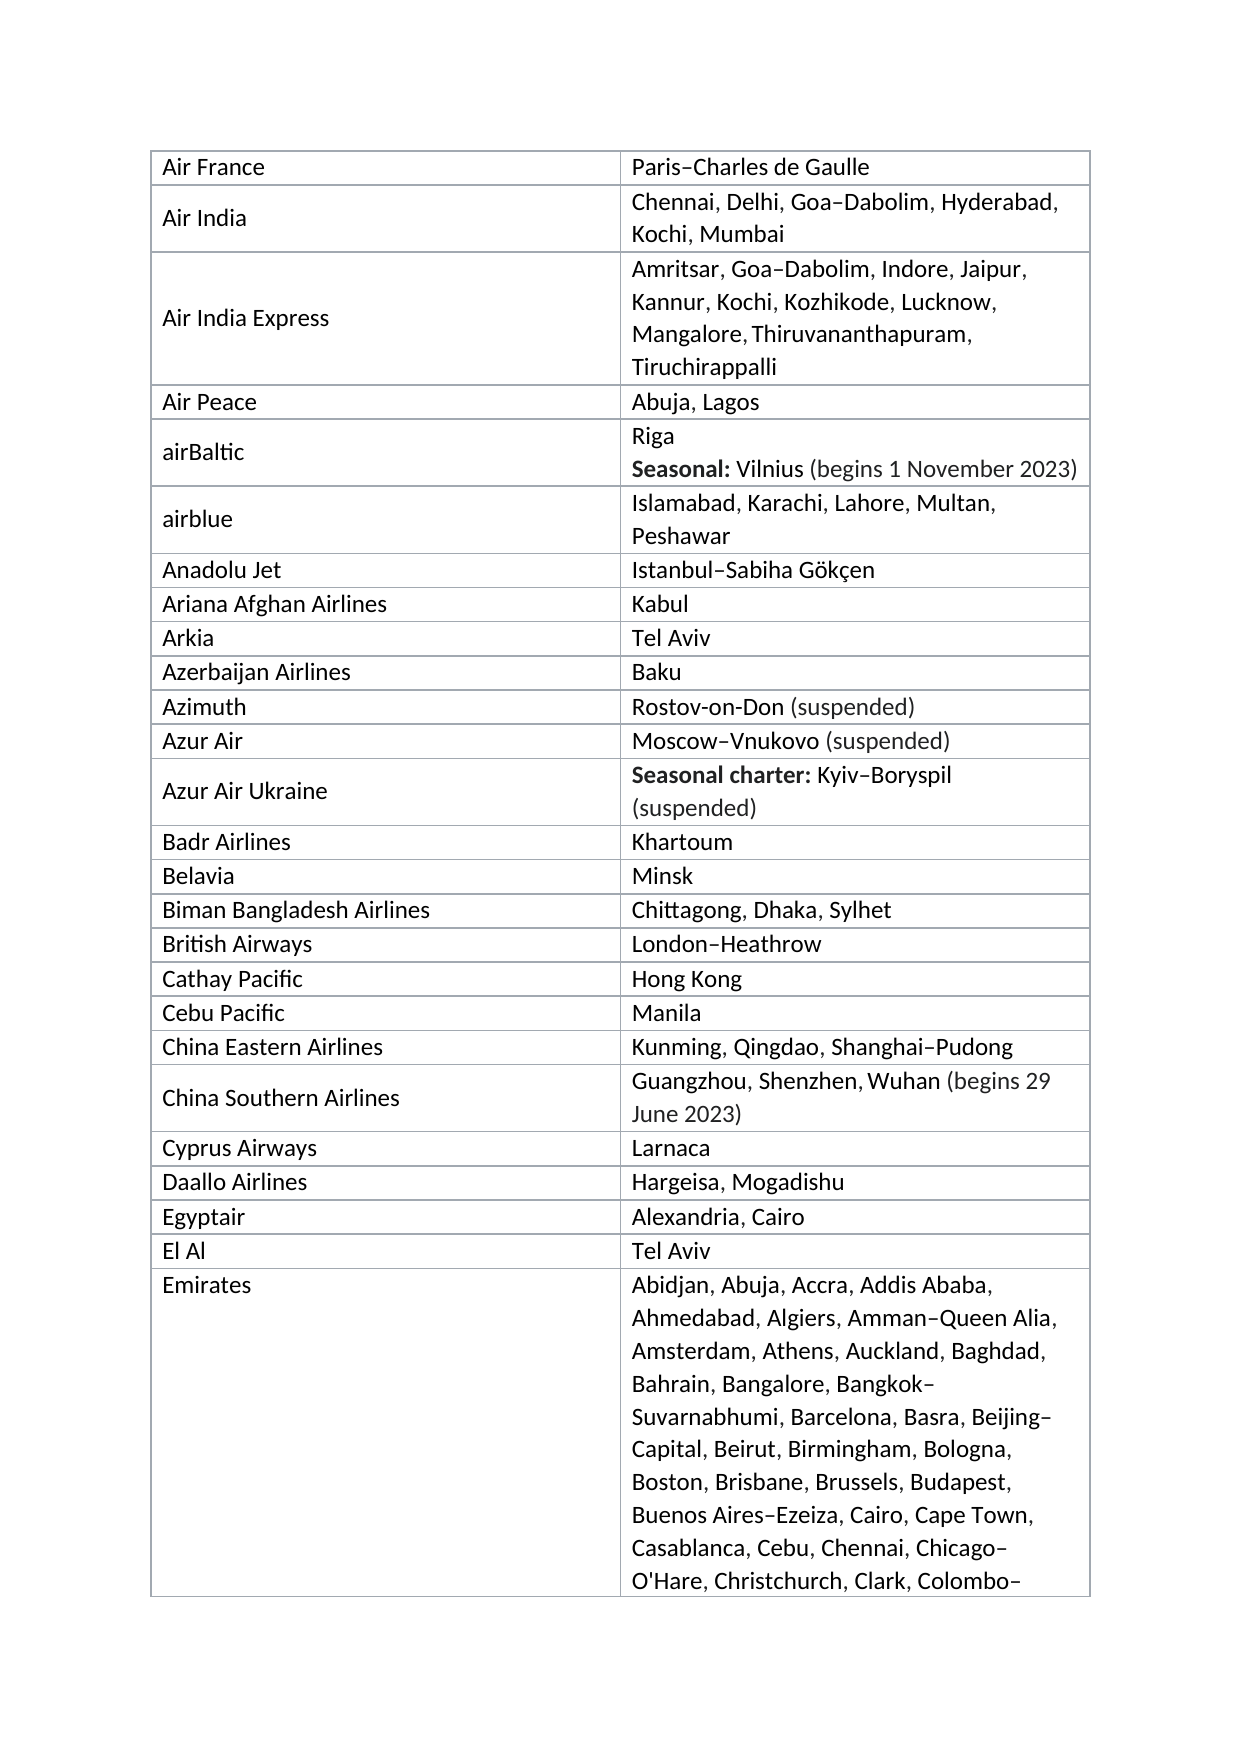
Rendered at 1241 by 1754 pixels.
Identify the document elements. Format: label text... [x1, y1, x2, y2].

table_cell Paris–Charles de Gaulle [621, 152, 1089, 184]
table_cell Anadolu Jet [152, 554, 620, 587]
table_cell Istanbul–Sabiha Gökçen [621, 554, 1089, 587]
table_cell Azur Air [152, 725, 620, 757]
table_cell El Al [152, 1235, 620, 1267]
table_cell Kunming, Qingdao, Shanghai–Pudong [621, 1031, 1089, 1064]
table_cell Azerbaijan Airlines [152, 657, 620, 689]
table_cell Cebu Pacific [152, 997, 620, 1029]
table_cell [621, 1269, 1089, 1596]
table_cell China Southern Airlines [152, 1065, 620, 1131]
table_cell Kabul [621, 588, 1089, 621]
table_cell Riga Seasonal: Vilnius (begins 1 November 2023) [621, 420, 1089, 485]
table_cell Cathay Pacific [152, 963, 620, 995]
table_cell Azimuth [152, 691, 620, 723]
table_cell Chennai, Delhi, Goa–Dabolim, Hyderabad, Kochi, Mumbai [621, 186, 1089, 251]
table_cell London–Heathrow [621, 929, 1089, 961]
table_cell Daallo Airlines [152, 1167, 620, 1199]
table_cell Azur Air Ukraine [152, 759, 620, 824]
table_cell Khartoum [621, 826, 1089, 859]
table_cell Rostov-on-Don (suspended) [621, 691, 1089, 723]
table_cell Badr Airlines [152, 826, 620, 859]
table_cell Abuja, Lagos [621, 386, 1089, 418]
table_cell Seasonal charter: Kyiv–Boryspil (suspended) [621, 759, 1089, 824]
table_cell Air India Express [152, 253, 620, 384]
table_cell Air India [152, 186, 620, 251]
table_cell British Airways [152, 929, 620, 961]
table_cell Egyptair [152, 1201, 620, 1233]
table_cell Biman Bangladesh Airlines [152, 895, 620, 927]
table_cell Manila [621, 997, 1089, 1029]
table_cell Air France [152, 152, 620, 184]
table_cell Emirates [152, 1269, 620, 1596]
table_cell airBaltic [152, 420, 620, 485]
table_cell Alexandria, Cairo [621, 1201, 1089, 1233]
table_cell Larnaca [621, 1132, 1089, 1165]
table_cell Cyprus Airways [152, 1132, 620, 1165]
table_cell Islamabad, Karachi, Lahore, Multan, Peshawar [621, 487, 1089, 552]
table_cell Tel Aviv [621, 622, 1089, 655]
table_cell Moscow–Vnukovo (suspended) [621, 725, 1089, 757]
table_cell Arkia [152, 622, 620, 655]
table_cell China Eastern Airlines [152, 1031, 620, 1064]
table_cell Tel Aviv [621, 1235, 1089, 1267]
table_cell Hargeisa, Mogadishu [621, 1167, 1089, 1199]
table_cell Belavia [152, 860, 620, 893]
table_cell Ariana Afghan Airlines [152, 588, 620, 621]
table_cell Baku [621, 657, 1089, 689]
table_cell airblue [152, 487, 620, 552]
table_cell Guangzhou, Shenzhen, Wuhan (begins 29 June 2023) [621, 1065, 1089, 1131]
table_cell Minsk [621, 860, 1089, 893]
table_cell Air Peace [152, 386, 620, 418]
table_cell Chittagong, Dhaka, Sylhet [621, 895, 1089, 927]
table_cell Amritsar, Goa–Dabolim, Indore, Jaipur, Kannur, Kochi, Kozhikode, Lucknow, Mangalore, Thiruvananthapuram, Tiruchirappalli [621, 253, 1089, 384]
table_cell Hong Kong [621, 963, 1089, 995]
